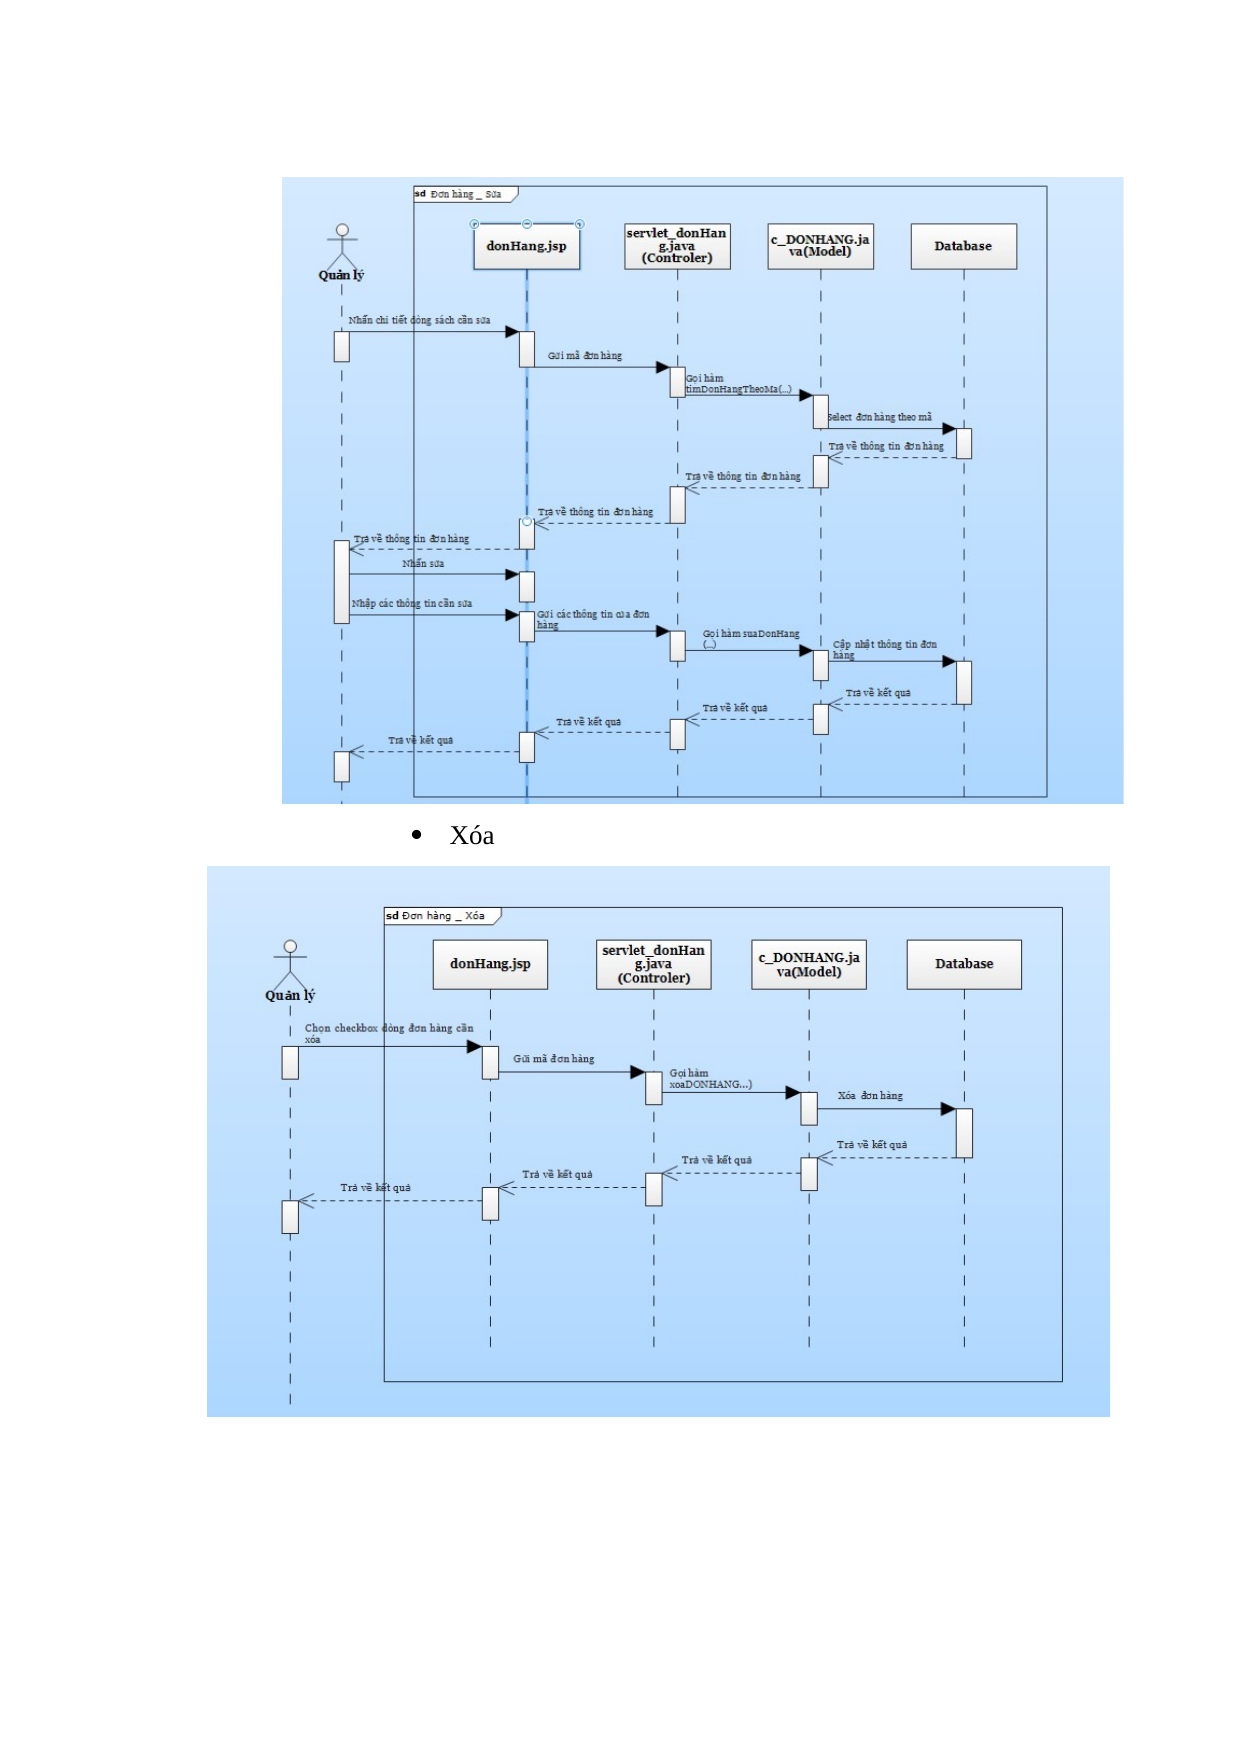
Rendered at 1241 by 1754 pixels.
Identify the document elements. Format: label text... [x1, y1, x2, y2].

list Xóa [412, 819, 1122, 850]
picture [207, 866, 1111, 1417]
picture [282, 177, 1124, 804]
